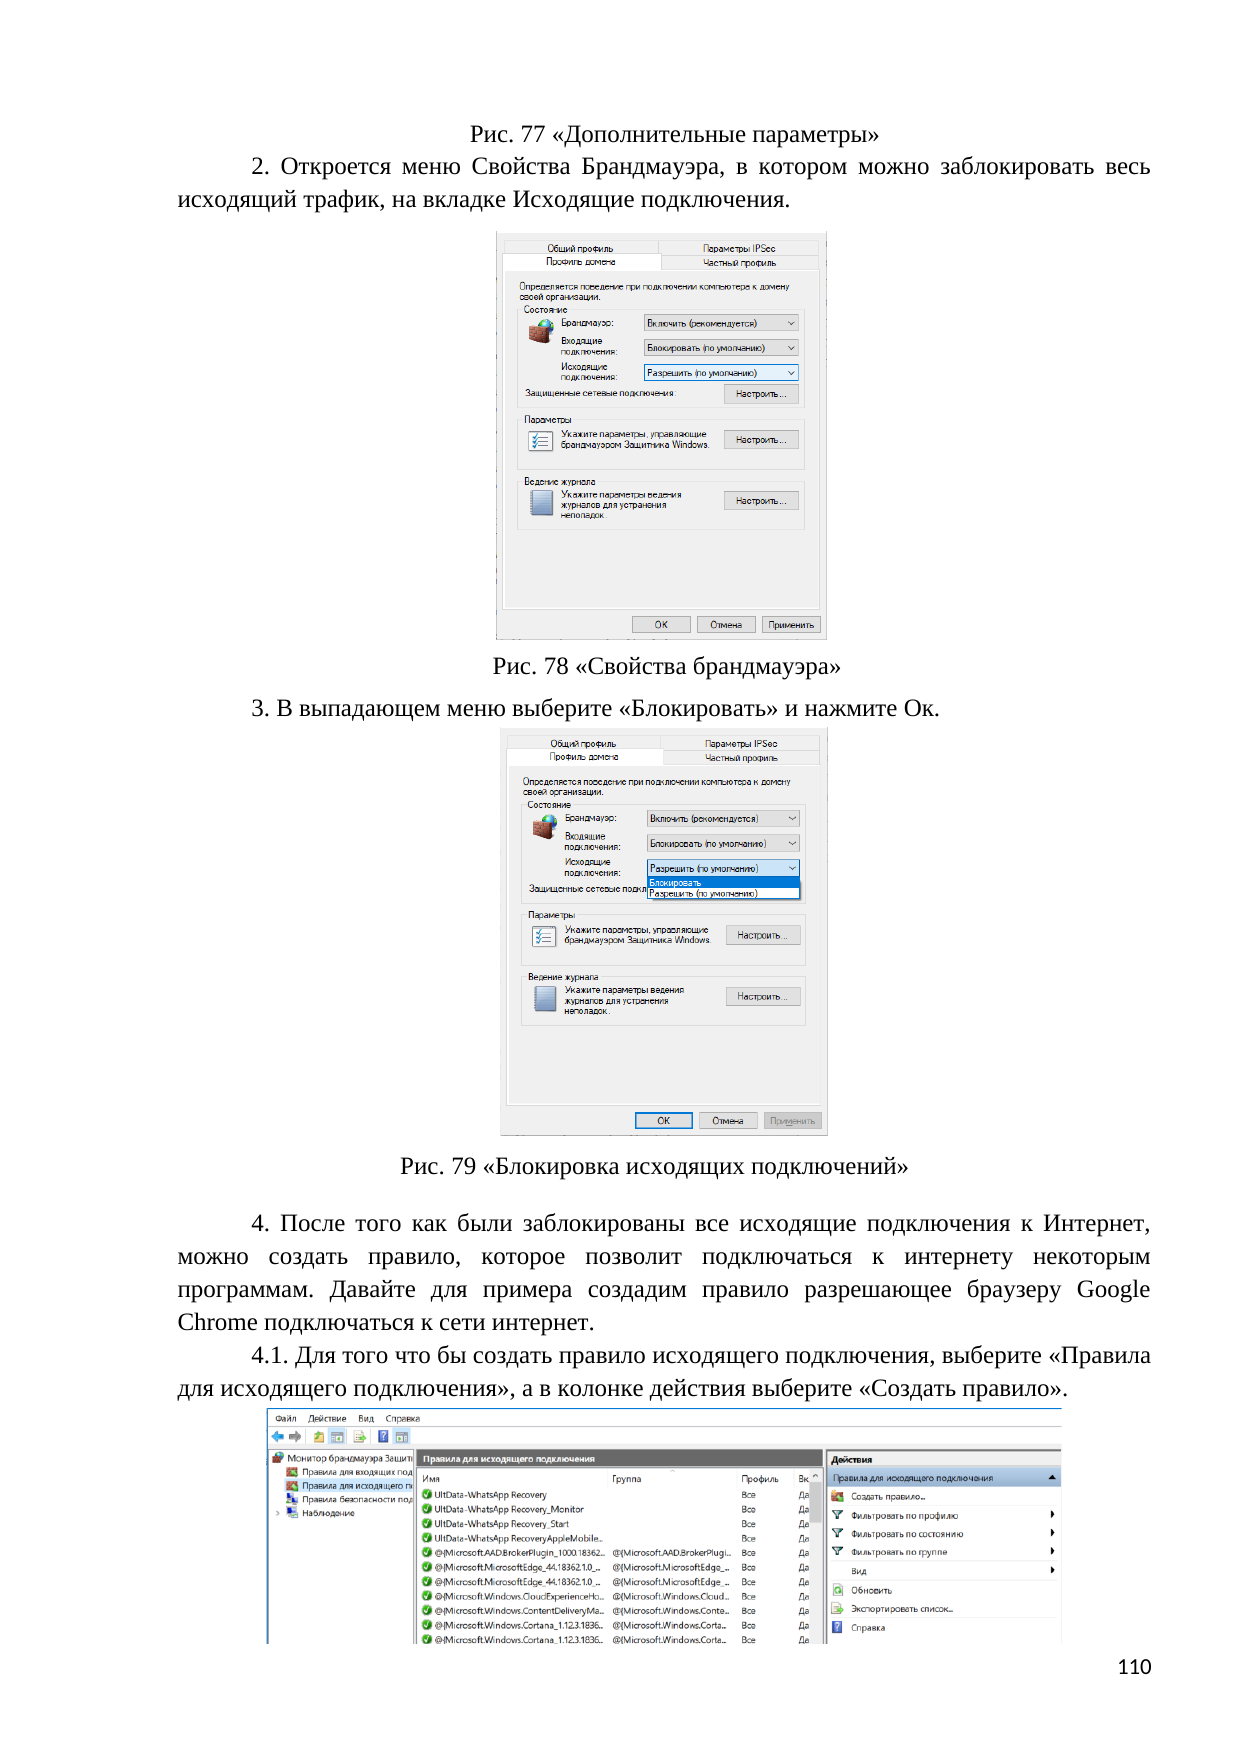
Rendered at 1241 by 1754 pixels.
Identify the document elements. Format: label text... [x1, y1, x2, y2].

picture [266, 1408, 1062, 1644]
picture [500, 727, 828, 1136]
picture [496, 231, 827, 640]
text 2. Откроется меню Свойства Брандмауэра, в котором можно заблокировать весь исходящий трафик, на вкладке Исходящие подключения. [177, 151, 1152, 213]
text 4.1. Для того что бы создать правило исходящего подключения, выберите «Правила для исходящего подключения», а в колонке действия выберите «Создать правило». [177, 1340, 1152, 1402]
text 4. После того как были заблокированы все исходящие подключения к Интернет, можно создать правило, которое позволит подключаться к интернету некоторым программам. Давайте для примера создадим правило разрешающее браузеру Google Chrome подключаться к сети интернет. [177, 726, 1152, 1336]
